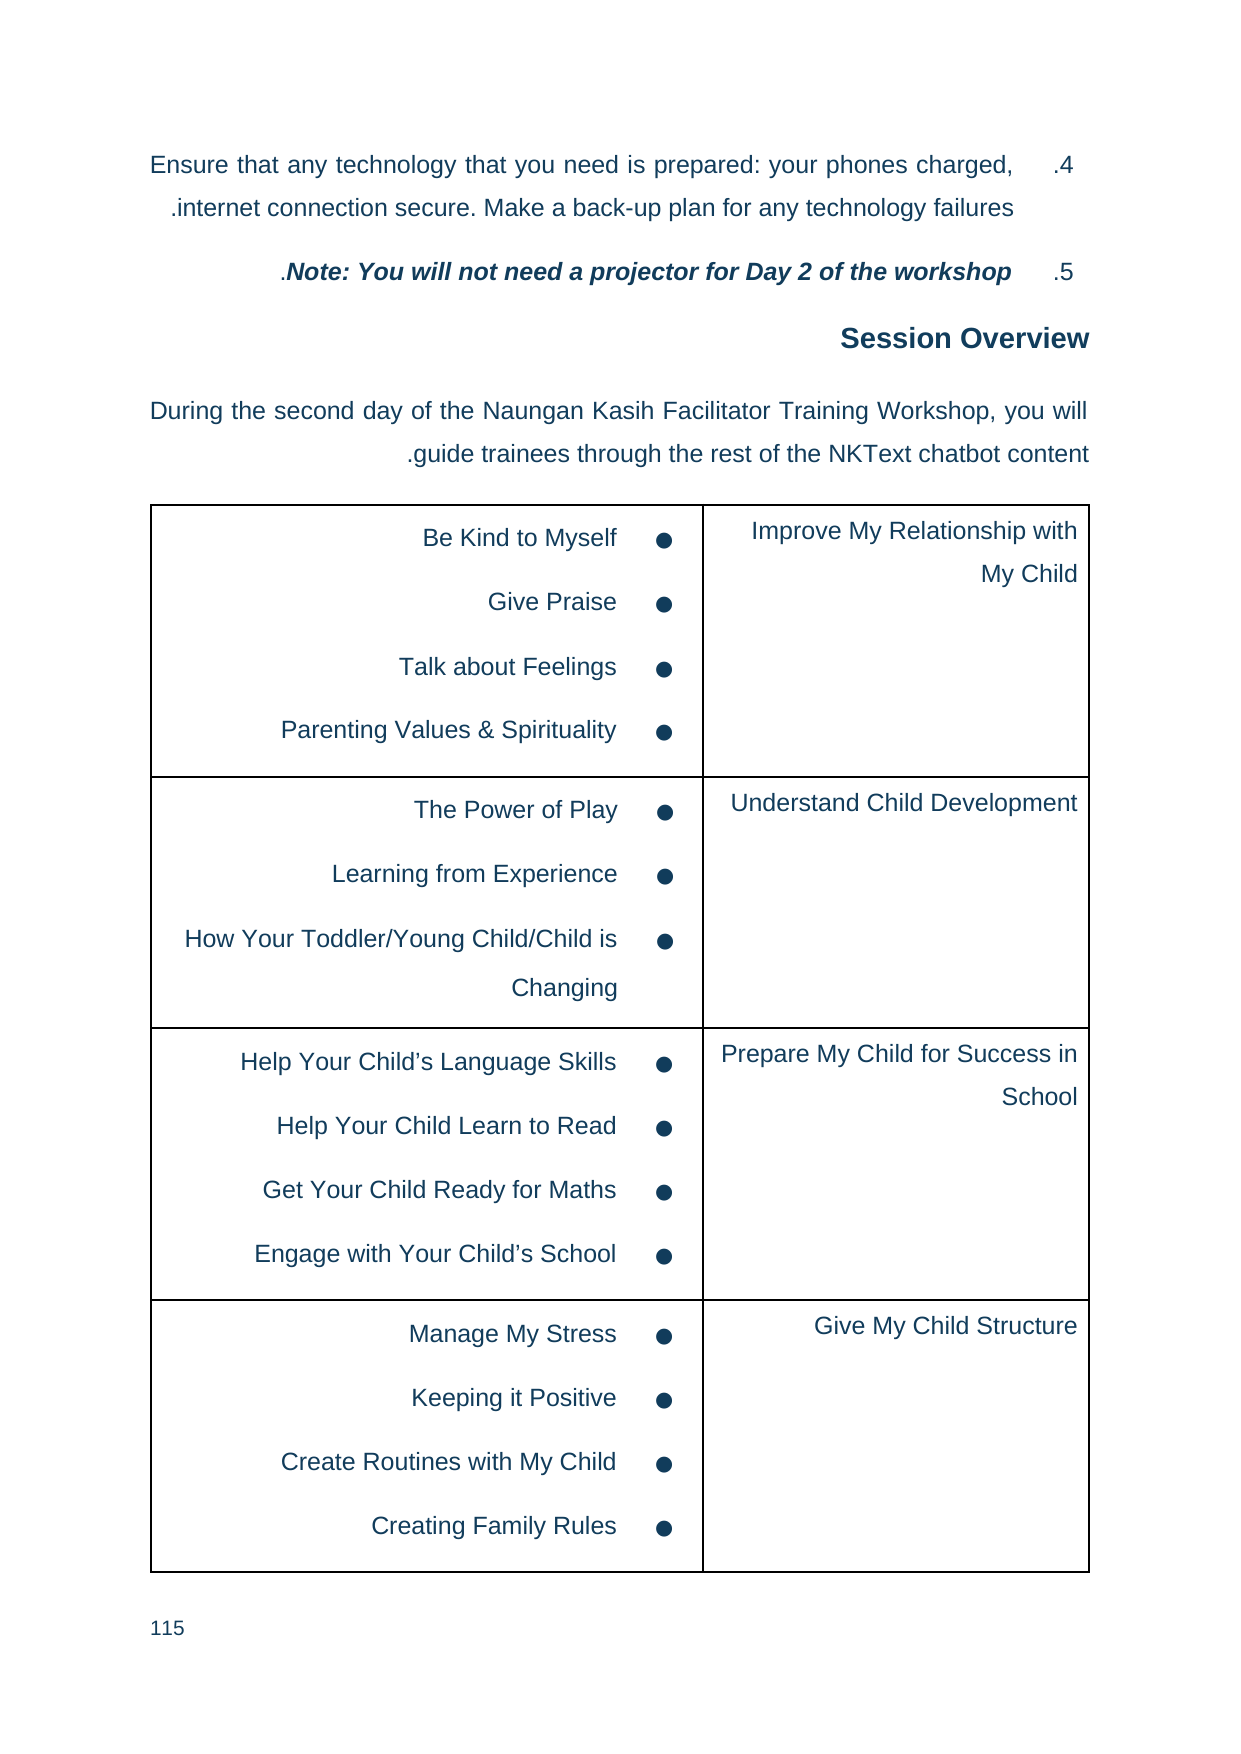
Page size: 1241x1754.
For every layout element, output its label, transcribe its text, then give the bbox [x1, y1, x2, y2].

table_cell The Power of Play Learning from Experience How Your Toddler/Young Child/Child is Changing [152, 778, 702, 1027]
text During the second day of the Naungan Kasih Facilitator Training Workshop, you will guide trainees through the rest of the NKText chatbot content. [150, 396, 1090, 468]
table_header Be Kind to Myself Give Praise Talk about Feelings Parenting Values & Spirituality [152, 506, 702, 776]
subtitle Session Overview [150, 321, 1090, 354]
table_cell Understand Child Development [704, 778, 1088, 1027]
table_header Improve My Relationship with My Child [704, 506, 1088, 776]
list Note: You will not need a projector for Day 2 of the workshop. [150, 257, 1053, 286]
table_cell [152, 1301, 702, 1571]
table_cell Help Your Child’s Language Skills Help Your Child Learn to Read Get Your Child Ready for Maths Engage with Your Child’s School [152, 1029, 702, 1299]
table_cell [704, 1301, 1088, 1571]
list Ensure that any technology that you need is prepared: your phones charged, internet connection secure. Make a back-up plan for any technology failures. [150, 150, 1053, 222]
table_cell Prepare My Child for Success in School [704, 1029, 1088, 1299]
